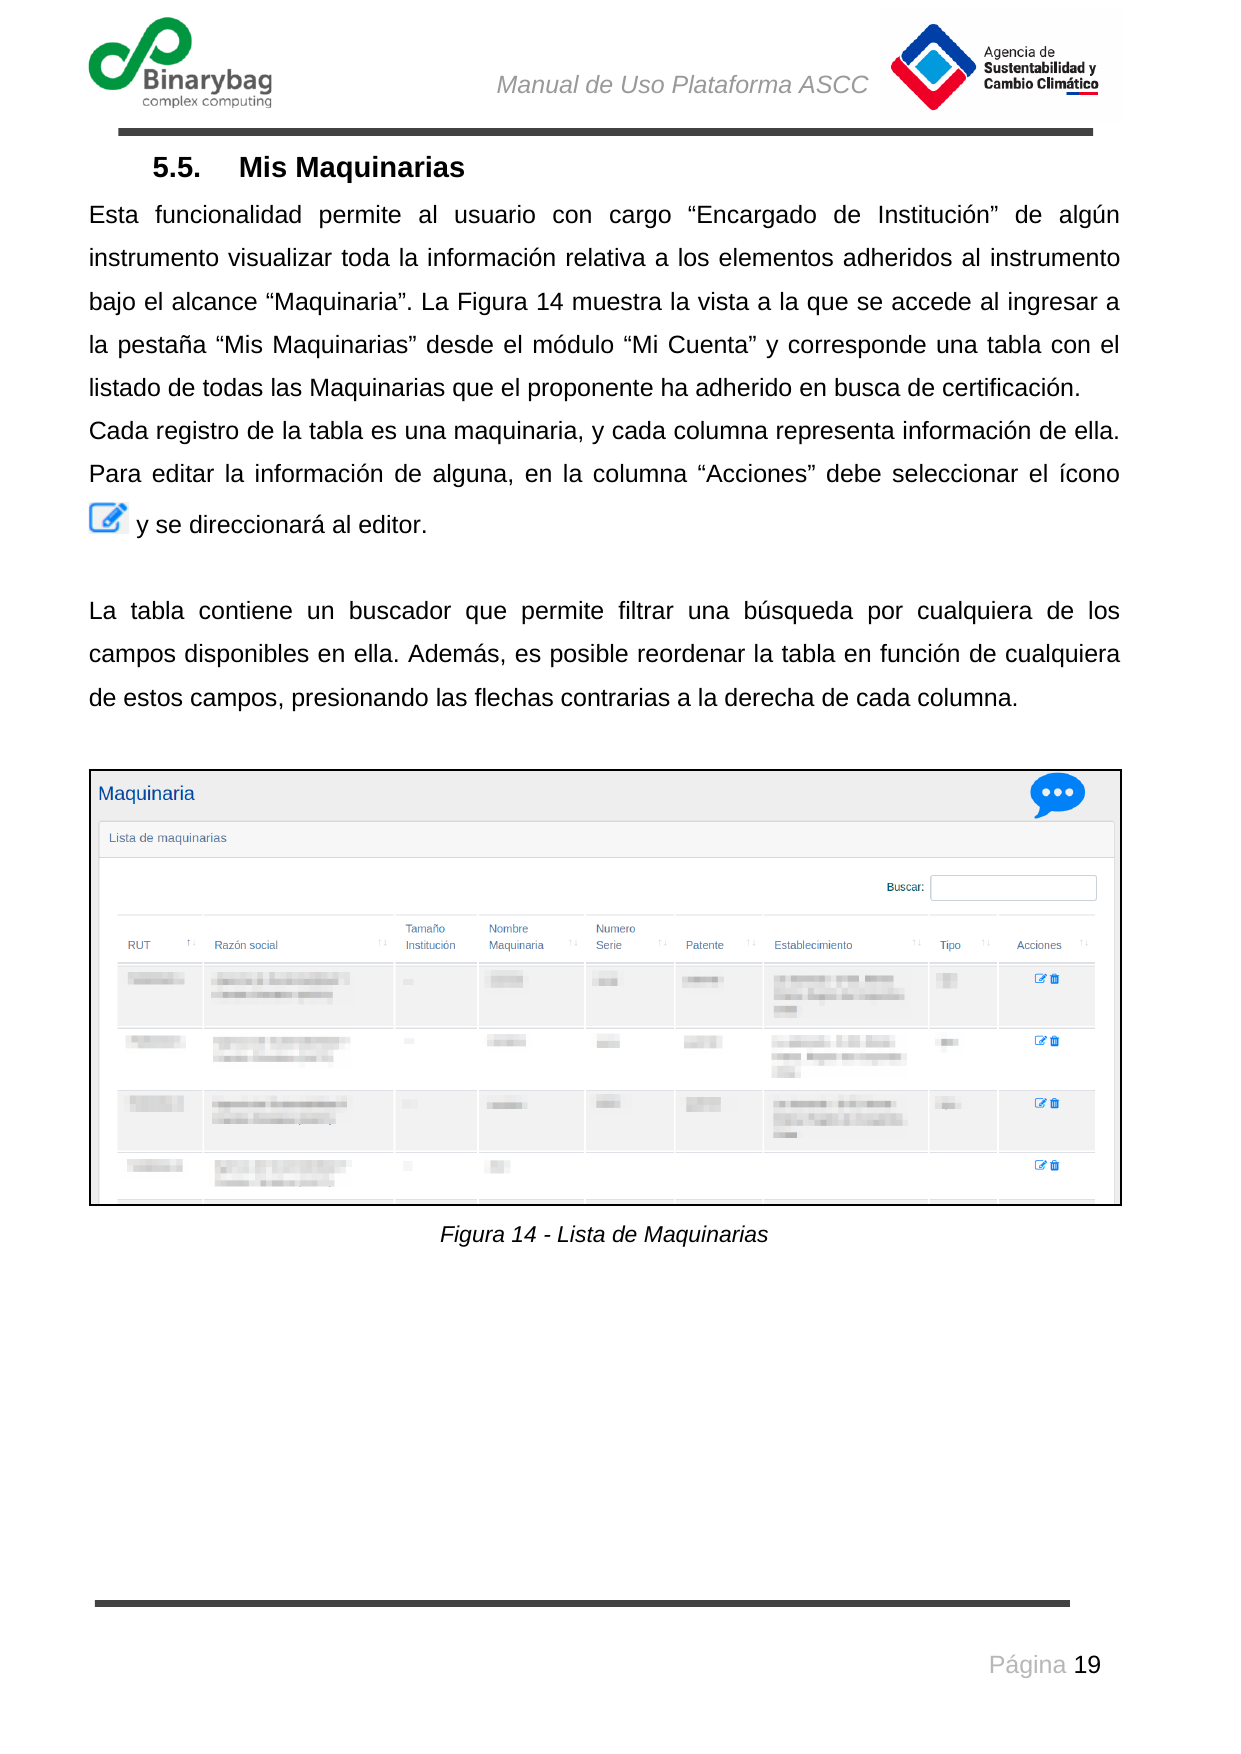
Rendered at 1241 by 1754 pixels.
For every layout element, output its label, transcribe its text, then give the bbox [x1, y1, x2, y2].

text Figura 14 - Lista de Maquinarias [88, 1221, 1122, 1247]
picture [88, 17, 272, 108]
picture [118, 128, 1094, 136]
picture [91, 771, 1120, 1204]
text Cada registro de la tabla es una maquinaria, y cada columna representa información de ella. Para editar la información de alguna, en la columna “Acciones” debe seleccionar el ícono y se direccionará al editor. [88, 416, 1122, 539]
picture [94, 1600, 1070, 1607]
text Esta funcionalidad permite al usuario con cargo “Encargado de Institución” de algún instrumento visualizar toda la información relativa a los elementos adheridos al instrumento bajo el alcance “Maquinaria”. La Figura 14 muestra la vista a la que se accede al ingresar a la pestaña “Mis Maquinarias” desde el módulo “Mi Cuenta” y corresponde una tabla con el listado de todas las Maquinarias que el proponente ha adherido en busca de certificación. [88, 200, 1122, 402]
picture [88, 502, 130, 534]
picture [878, 9, 1123, 122]
subtitle Mis Maquinarias [201, 150, 1122, 183]
text La tabla contiene un buscador que permite filtrar una búsqueda por cualquiera de los campos disponibles en ella. Además, es posible reordenar la tabla en función de cualquiera de estos campos, presionando las flechas contrarias a la derecha de cada columna. [88, 596, 1122, 711]
